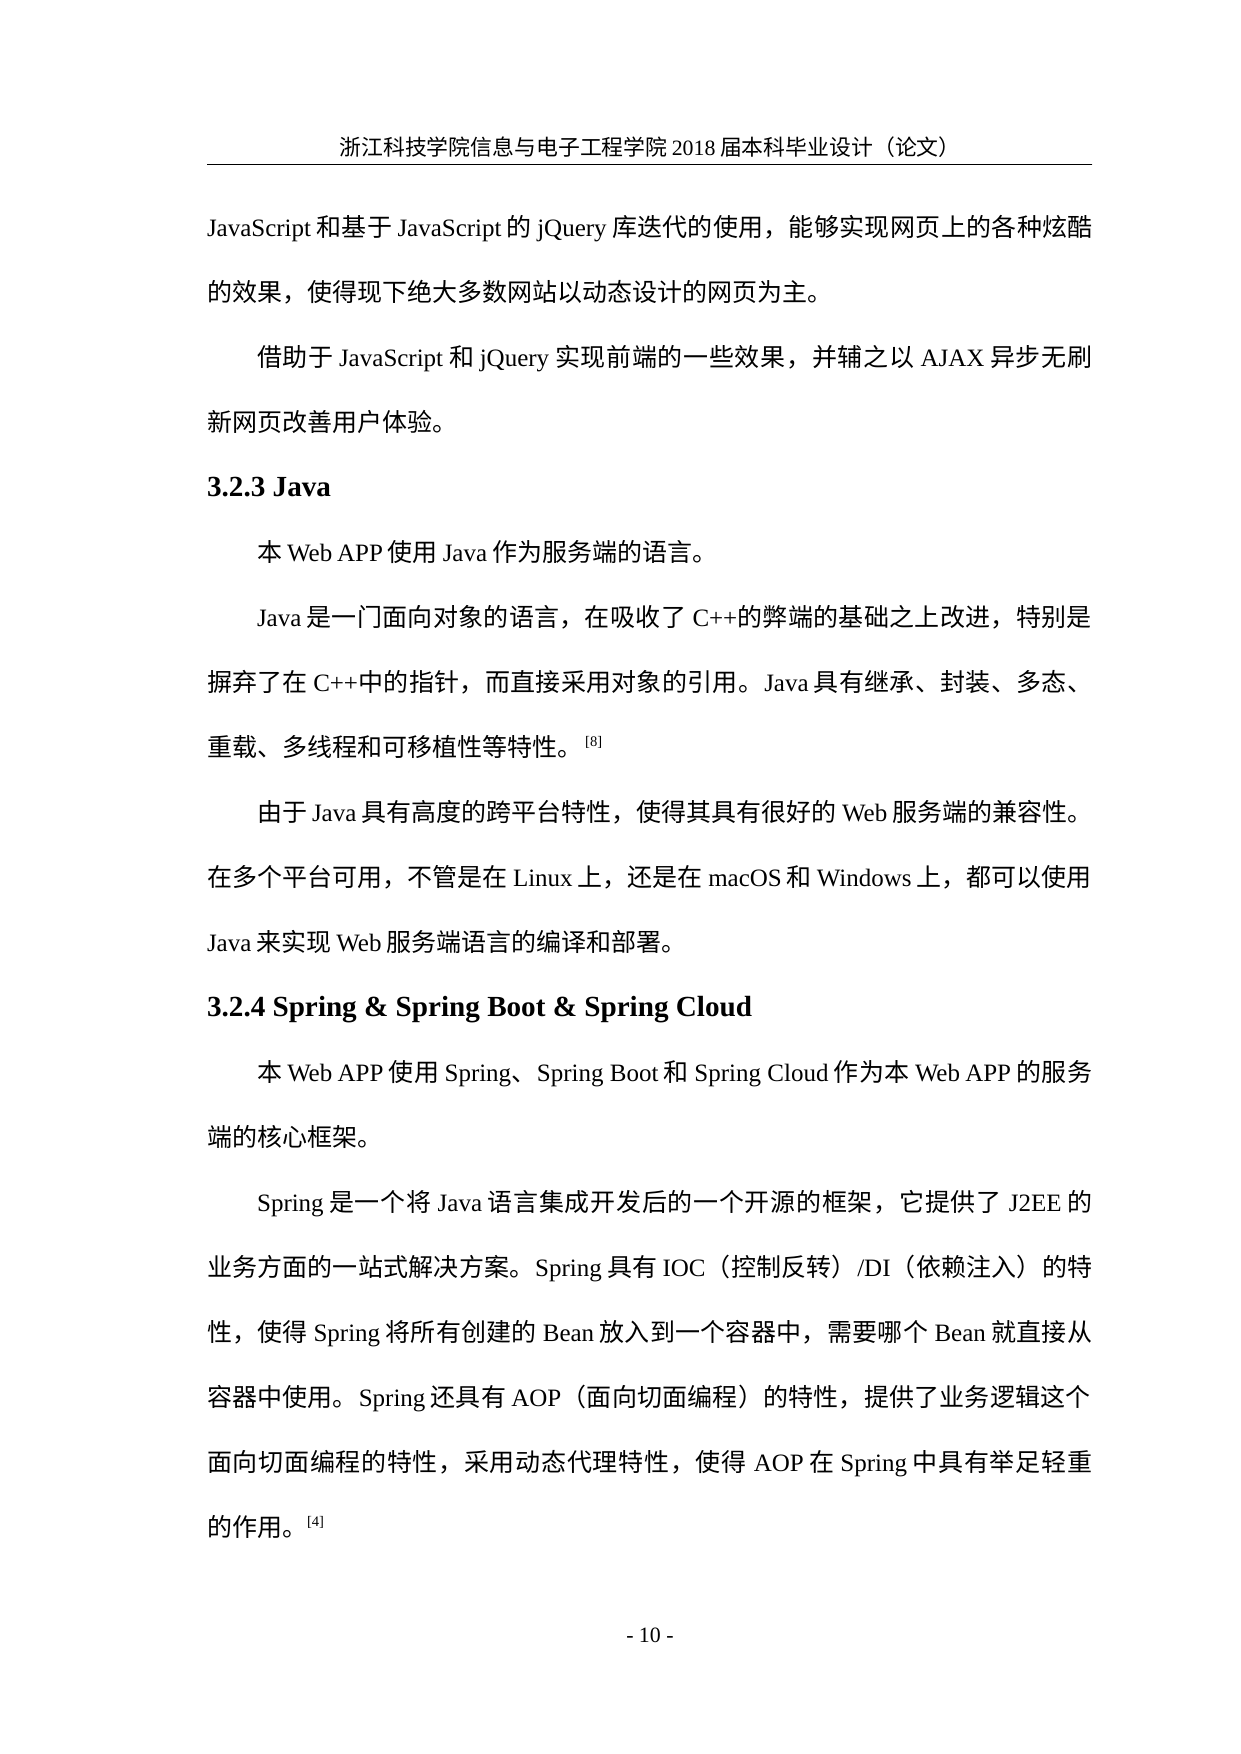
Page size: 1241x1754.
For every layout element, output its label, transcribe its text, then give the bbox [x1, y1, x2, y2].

text 3.2.3 Java [207, 453, 1092, 518]
text 本Web APP使用Java作为服务端的语言。 [207, 518, 1092, 583]
text 借助于JavaScript和jQuery实现前端的一些效果，并辅之以AJAX异步无刷新网页改善用户体验。 [207, 323, 1092, 453]
text 由于Java具有高度的跨平台特性，使得其具有很好的Web服务端的兼容性。在多个平台可用，不管是在Linux上，还是在macOS和Windows上，都可以使用Java来实现Web服务端语言的编译和部署。 [207, 778, 1092, 973]
text Java是一门面向对象的语言，在吸收了C++的弊端的基础之上改进，特别是摒弃了在C++中的指针，而直接采用对象的引用。Java具有继承、封装、多态、重载、多线程和可移植性等特性。 [8] [207, 583, 1092, 778]
text Spring是一个将Java语言集成开发后的一个开源的框架，它提供了J2EE的业务方面的一站式解决方案。Spring具有IOC（控制反转）/DI（依赖注入）的特性，使得Spring将所有创建的Bean放入到一个容器中，需要哪个Bean就直接从容器中使用。Spring还具有AOP（面向切面编程）的特性，提供了业务逻辑这个面向切面编程的特性，采用动态代理特性，使得AOP在Spring中具有举足轻重的作用。[4] [207, 1168, 1092, 1558]
text 3.2.4 Spring & Spring Boot & Spring Cloud [207, 973, 1092, 1038]
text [207, 193, 1092, 323]
text 本Web APP使用Spring、Spring Boot和Spring Cloud作为本Web APP的服务端的核心框架。 [207, 1038, 1092, 1168]
